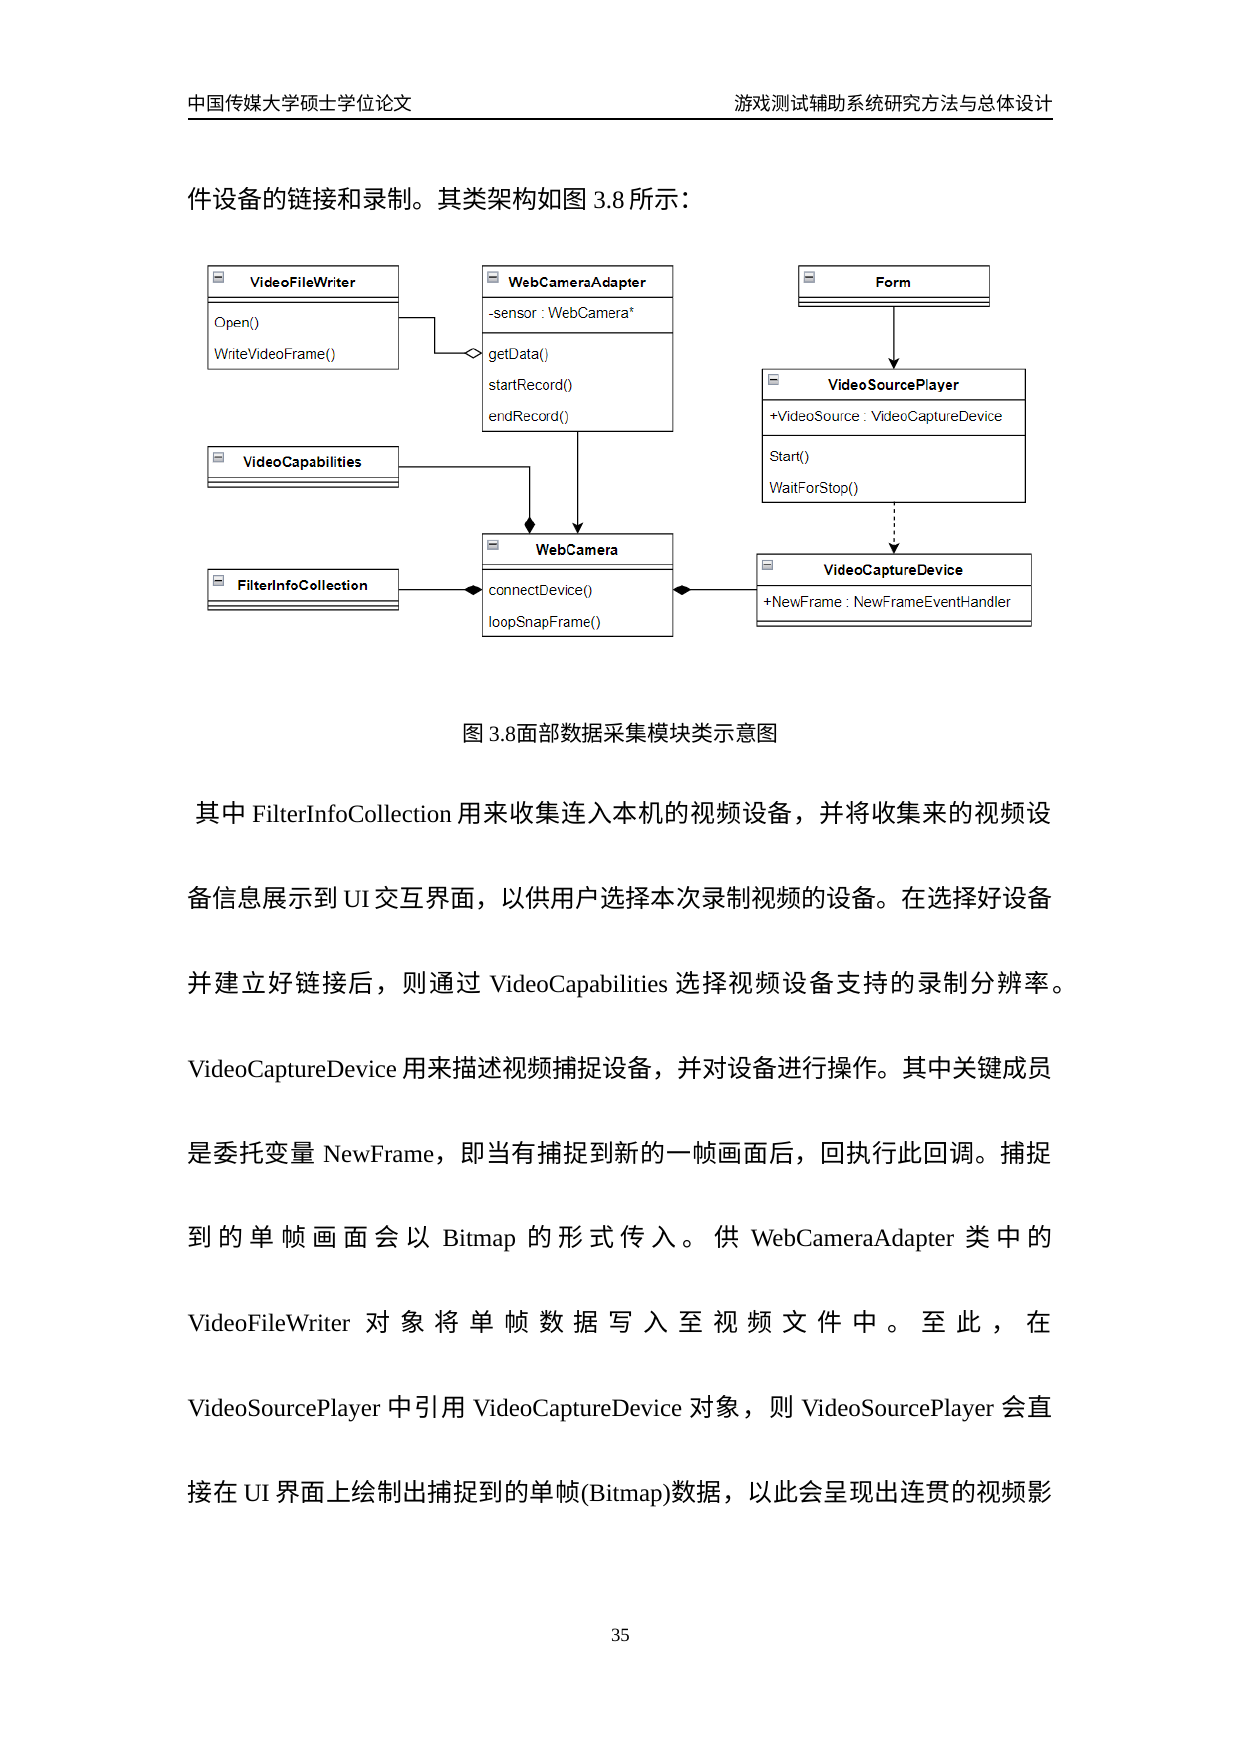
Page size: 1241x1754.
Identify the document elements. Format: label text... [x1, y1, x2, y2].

picture [187, 240, 1053, 651]
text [187, 164, 1053, 232]
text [187, 778, 1053, 1525]
